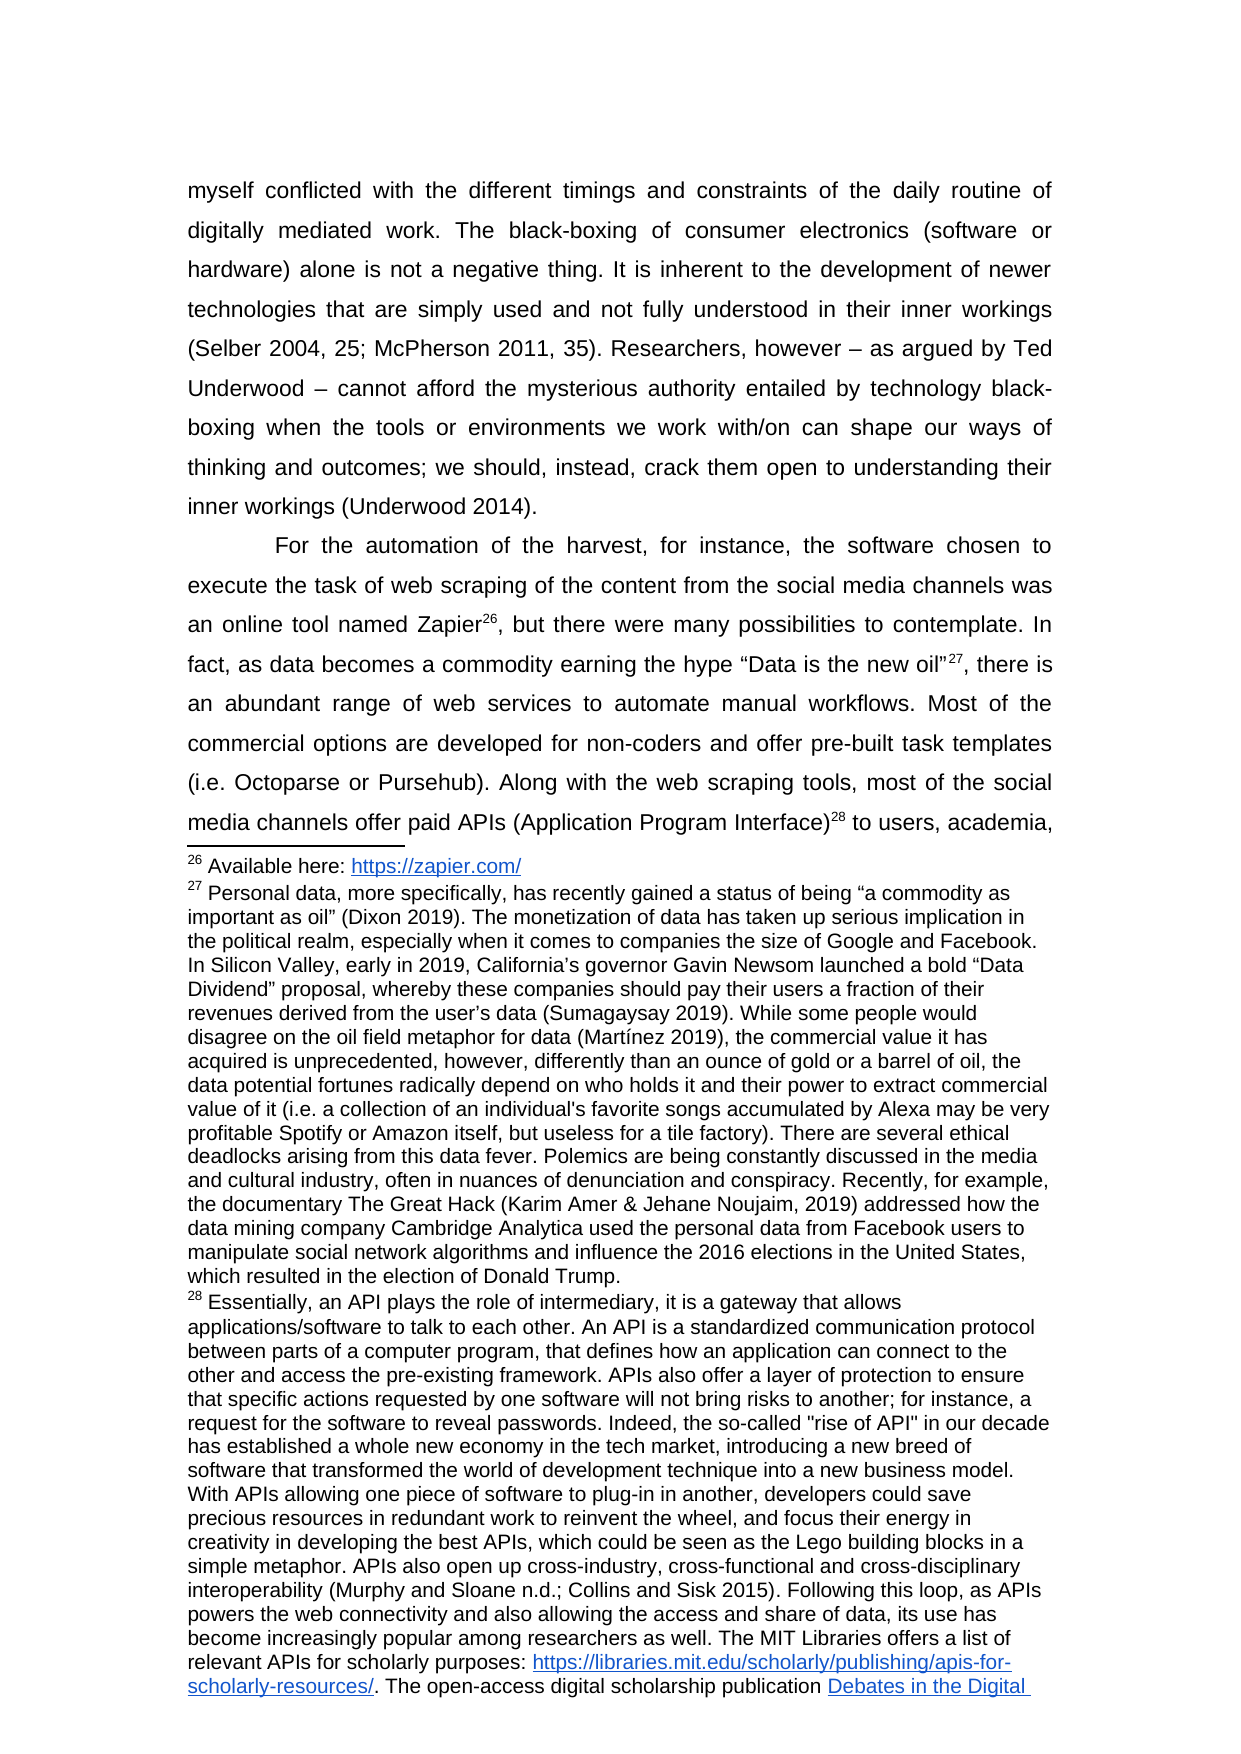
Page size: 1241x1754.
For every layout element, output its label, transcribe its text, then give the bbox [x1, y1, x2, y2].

text For the automation of the harvest, for instance, the software chosen to execute the task of web scraping of the content from the social media channels was an online tool named Zapier, but there were many possibilities to contemplate. In fact, as data becomes a commodity earning the hype “Data is the new oil”, there is an abundant range of web services to automate manual workflows. Most of the commercial options are developed for non-coders and offer pre-built task templates (i.e. Octoparse or Pursehub). Along with the web scraping tools, most of the social media channels offer paid APIs (Application Program Interface) to users, academia, and organizations. Likewise, many digital repositories provide APIs or some bulk download mechanism for obtaining data in various formats (numeric, textual, images). [187, 532, 1053, 835]
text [187, 177, 1053, 519]
